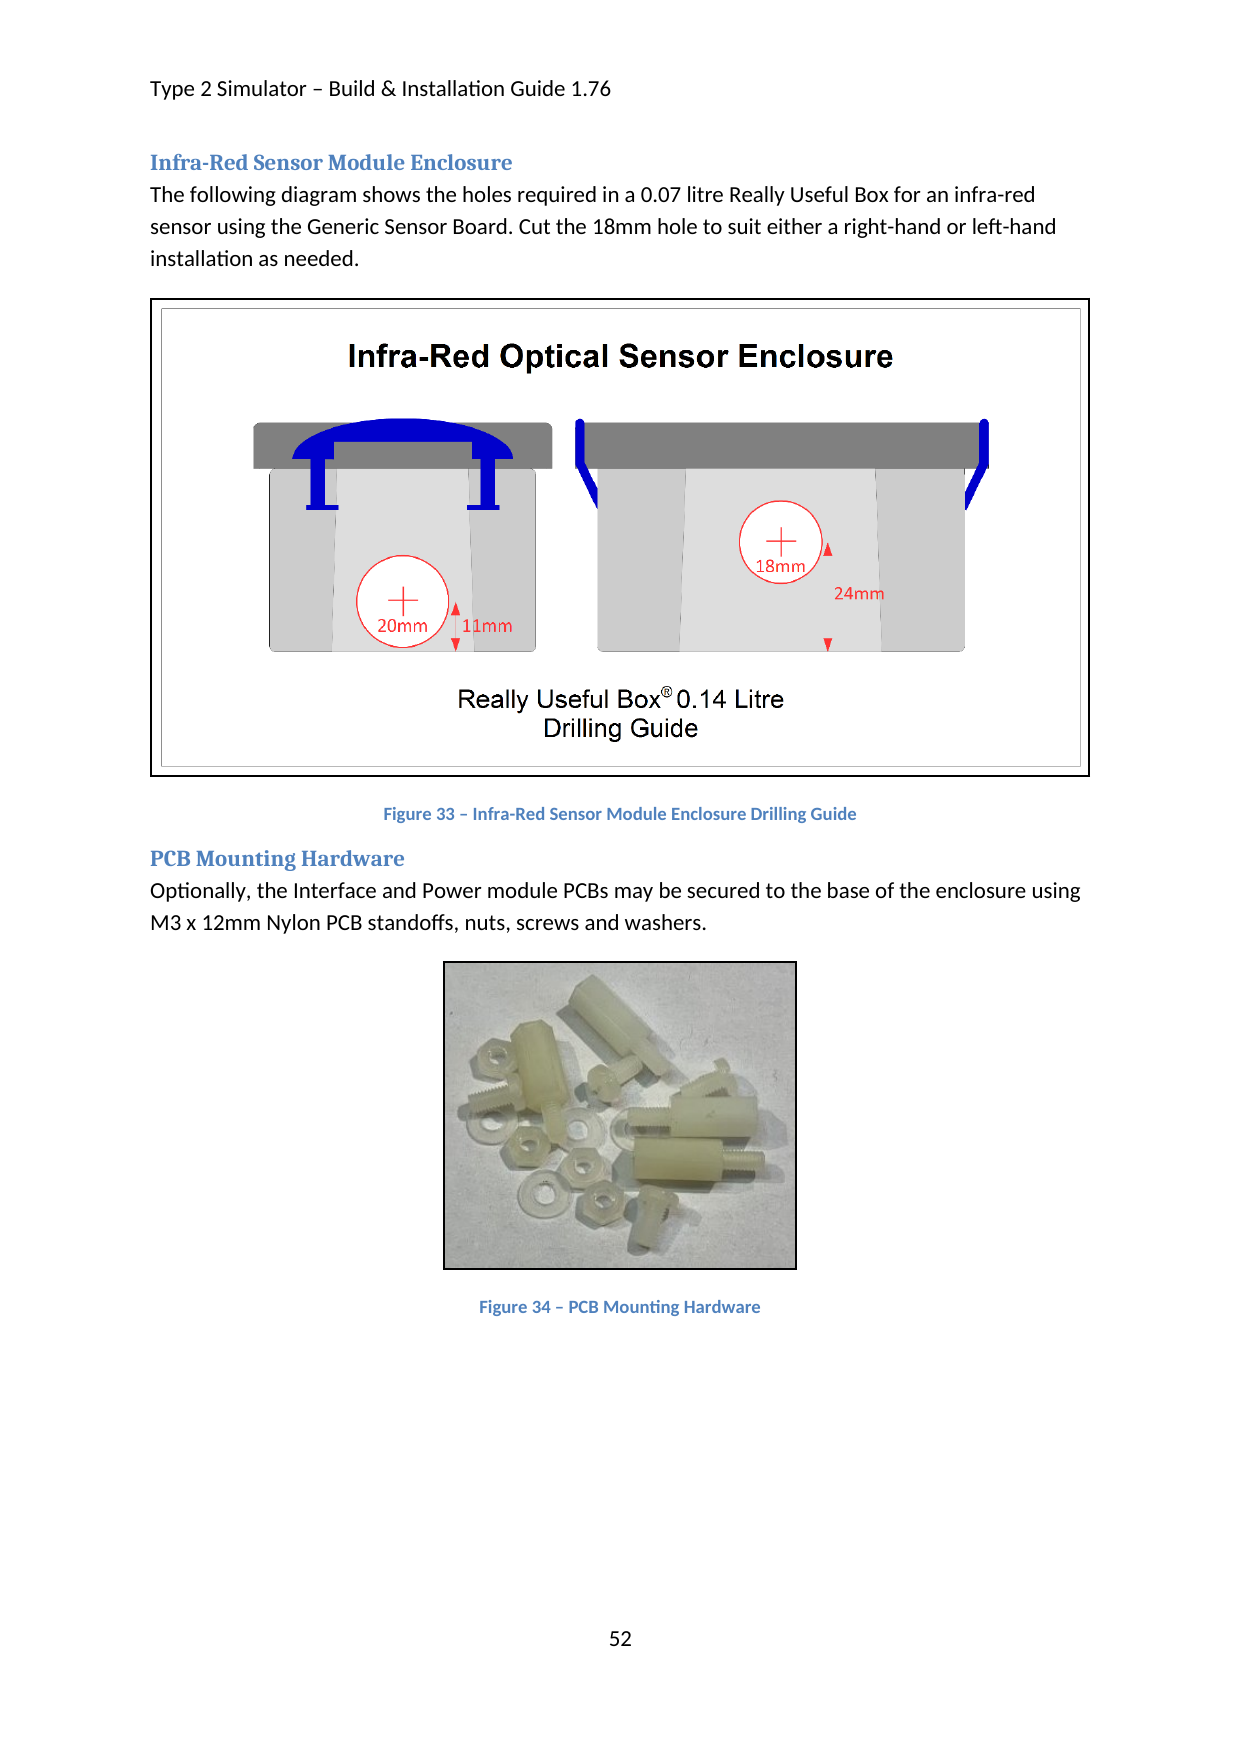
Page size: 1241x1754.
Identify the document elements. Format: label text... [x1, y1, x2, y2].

text Figure 34 – PCB Mounting Hardware [150, 1295, 1090, 1318]
picture [445, 963, 795, 1268]
text Figure 33 – Infra-Red Sensor Module Enclosure Drilling Guide [150, 802, 1090, 825]
picture [152, 300, 1088, 775]
text Optionally, the Interface and Power module PCBs may be secured to the base of the enclosure using M3 x 12mm Nylon PCB standoffs, nuts, screws and washers. [150, 876, 1090, 936]
subtitle PCB Mounting Hardware [150, 846, 1090, 872]
subtitle Infra-Red Sensor Module Enclosure [150, 150, 1090, 176]
text The following diagram shows the holes required in a 0.07 litre Really Useful Box for an infra-red sensor using the Generic Sensor Board. Cut the 18mm hole to suit either a right-hand or left-hand installation as needed. [150, 180, 1090, 273]
